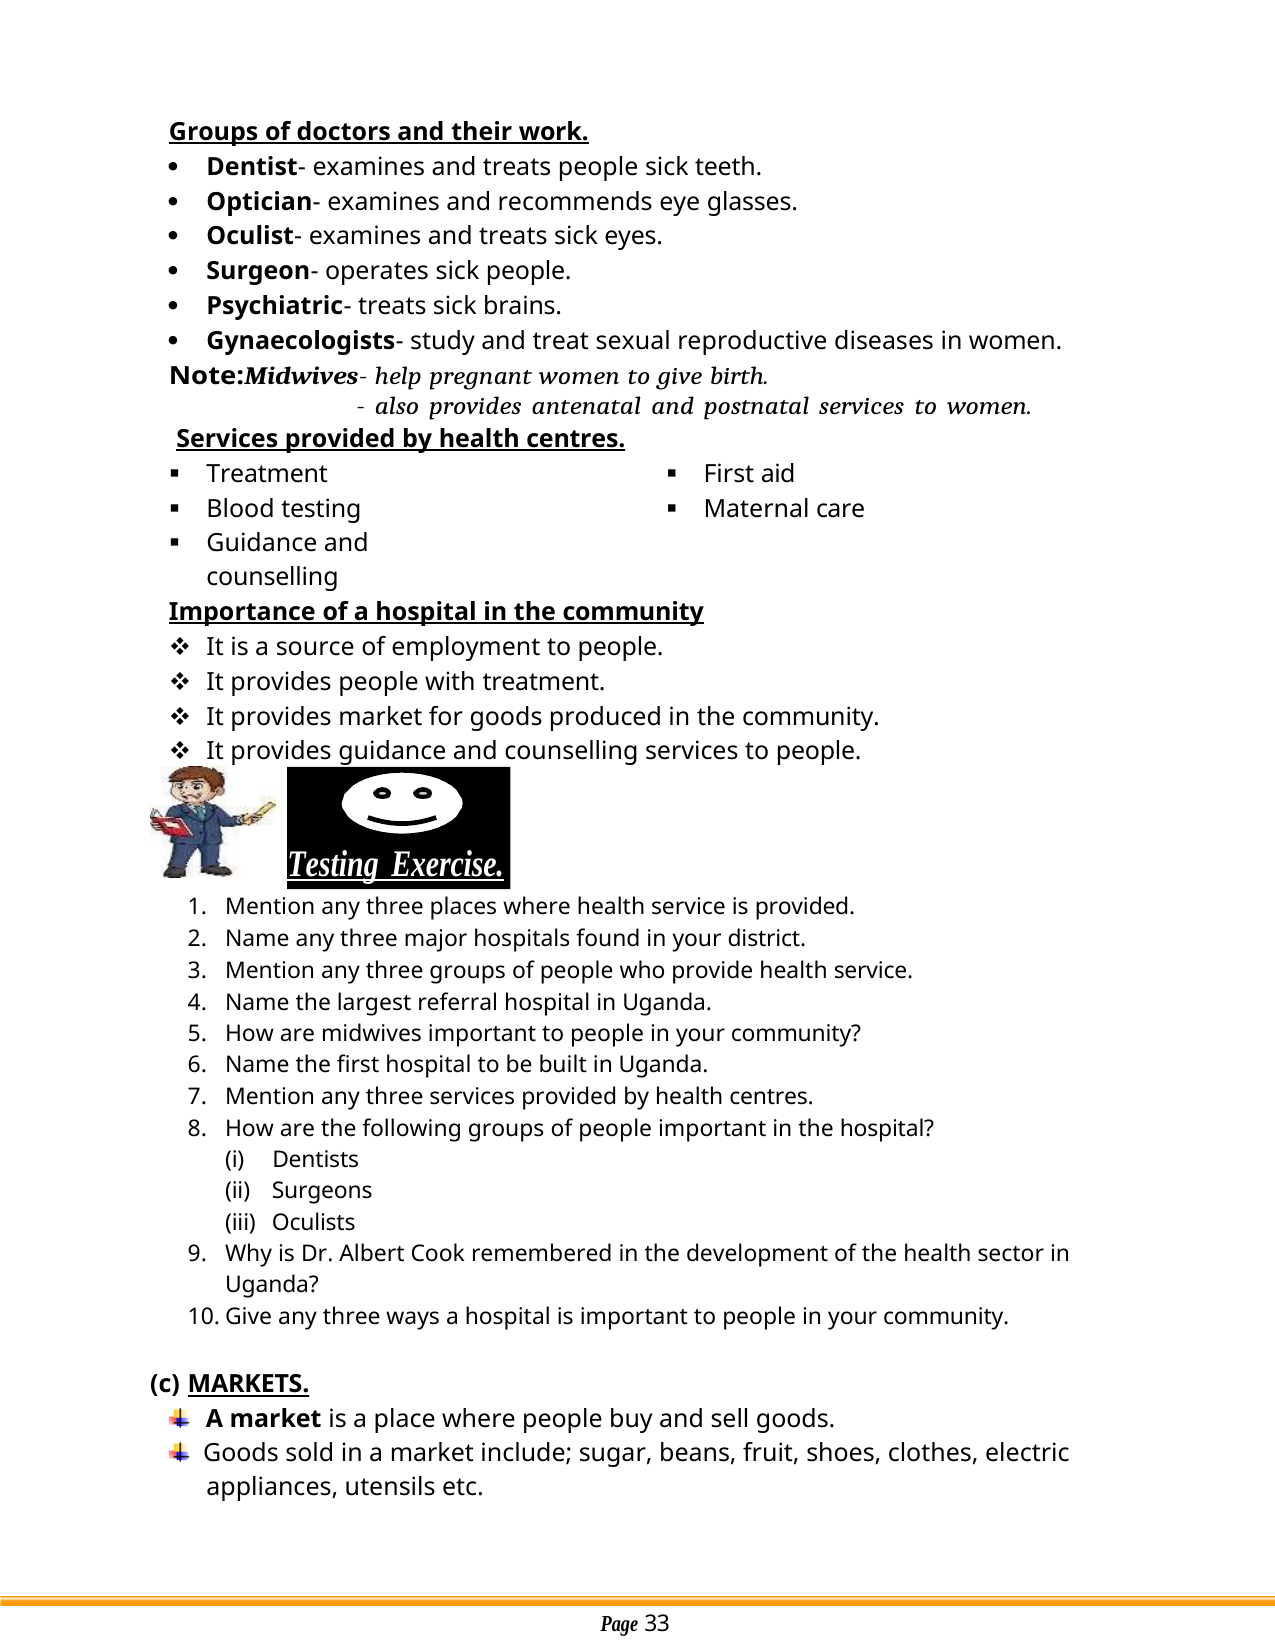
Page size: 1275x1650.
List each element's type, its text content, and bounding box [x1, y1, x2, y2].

list Dentist- examines and treats people sick teeth. [169, 147, 1189, 182]
picture [168, 1442, 190, 1462]
list Oculists [225, 1205, 1189, 1237]
list Give any three ways a hospital is important to people in your community. [187, 1300, 1189, 1331]
list First aid [666, 455, 1189, 490]
list Why is Dr. Albert Cook remembered in the development of the health sector in Uganda? [187, 1237, 1074, 1300]
picture [0, 1596, 1275, 1606]
list Mention any three services provided by health centres. [187, 1079, 1189, 1111]
subtitle Services provided by health centres. [176, 421, 1189, 454]
list Optician- examines and recommends eye glasses. [169, 182, 1189, 217]
picture [373, 787, 391, 799]
list It is a source of employment to people. [169, 627, 1189, 662]
text Note:Midwives- help pregnant women to give birth. [169, 356, 1189, 391]
list Psychiatric- treats sick brains. [169, 287, 1189, 322]
list Mention any three groups of people who provide health service. [187, 953, 1189, 985]
list Dentists [225, 1143, 1189, 1174]
list Name any three major hospitals found in your district. [187, 922, 1189, 953]
list It provides people with treatment. [169, 662, 1189, 697]
list Surgeons [225, 1174, 1189, 1205]
list Gynaecologists- study and treat sexual reproductive diseases in women. [169, 322, 1189, 356]
list Treatment [169, 455, 495, 489]
text Goods sold in a market include; sugar, beans, fruit, shoes, clothes, electric appliances, utensils etc. [169, 1435, 1088, 1503]
list How are the following groups of people important in the hospital? [187, 1111, 1189, 1143]
list It provides market for goods produced in the community. [169, 697, 1189, 732]
subtitle Importance of a hospital in the community [169, 593, 1189, 627]
list It provides guidance and counselling services to people. [169, 732, 1189, 767]
text A market is a place where people buy and sell goods. [169, 1400, 1189, 1434]
text - also provides antenatal and postnatal services to women. [356, 391, 1189, 420]
picture [168, 1408, 190, 1428]
list Oculist- examines and treats sick eyes. [169, 217, 1189, 252]
subtitle MARKETS. [150, 1365, 1189, 1400]
list Mention any three places where health service is provided. [187, 890, 1189, 922]
list Blood testing [169, 489, 495, 524]
picture [150, 766, 276, 878]
list Surgeon- operates sick people. [169, 252, 1189, 287]
list Guidance and counselling [169, 524, 495, 592]
subtitle Groups of doctors and their work. [169, 112, 1189, 147]
picture [413, 787, 432, 799]
list Name the first hospital to be built in Uganda. [187, 1048, 1189, 1079]
list Maternal care [666, 490, 1189, 524]
list How are midwives important to people in your community? [187, 1017, 1189, 1048]
list Name the largest referral hospital in Uganda. [187, 985, 1189, 1017]
